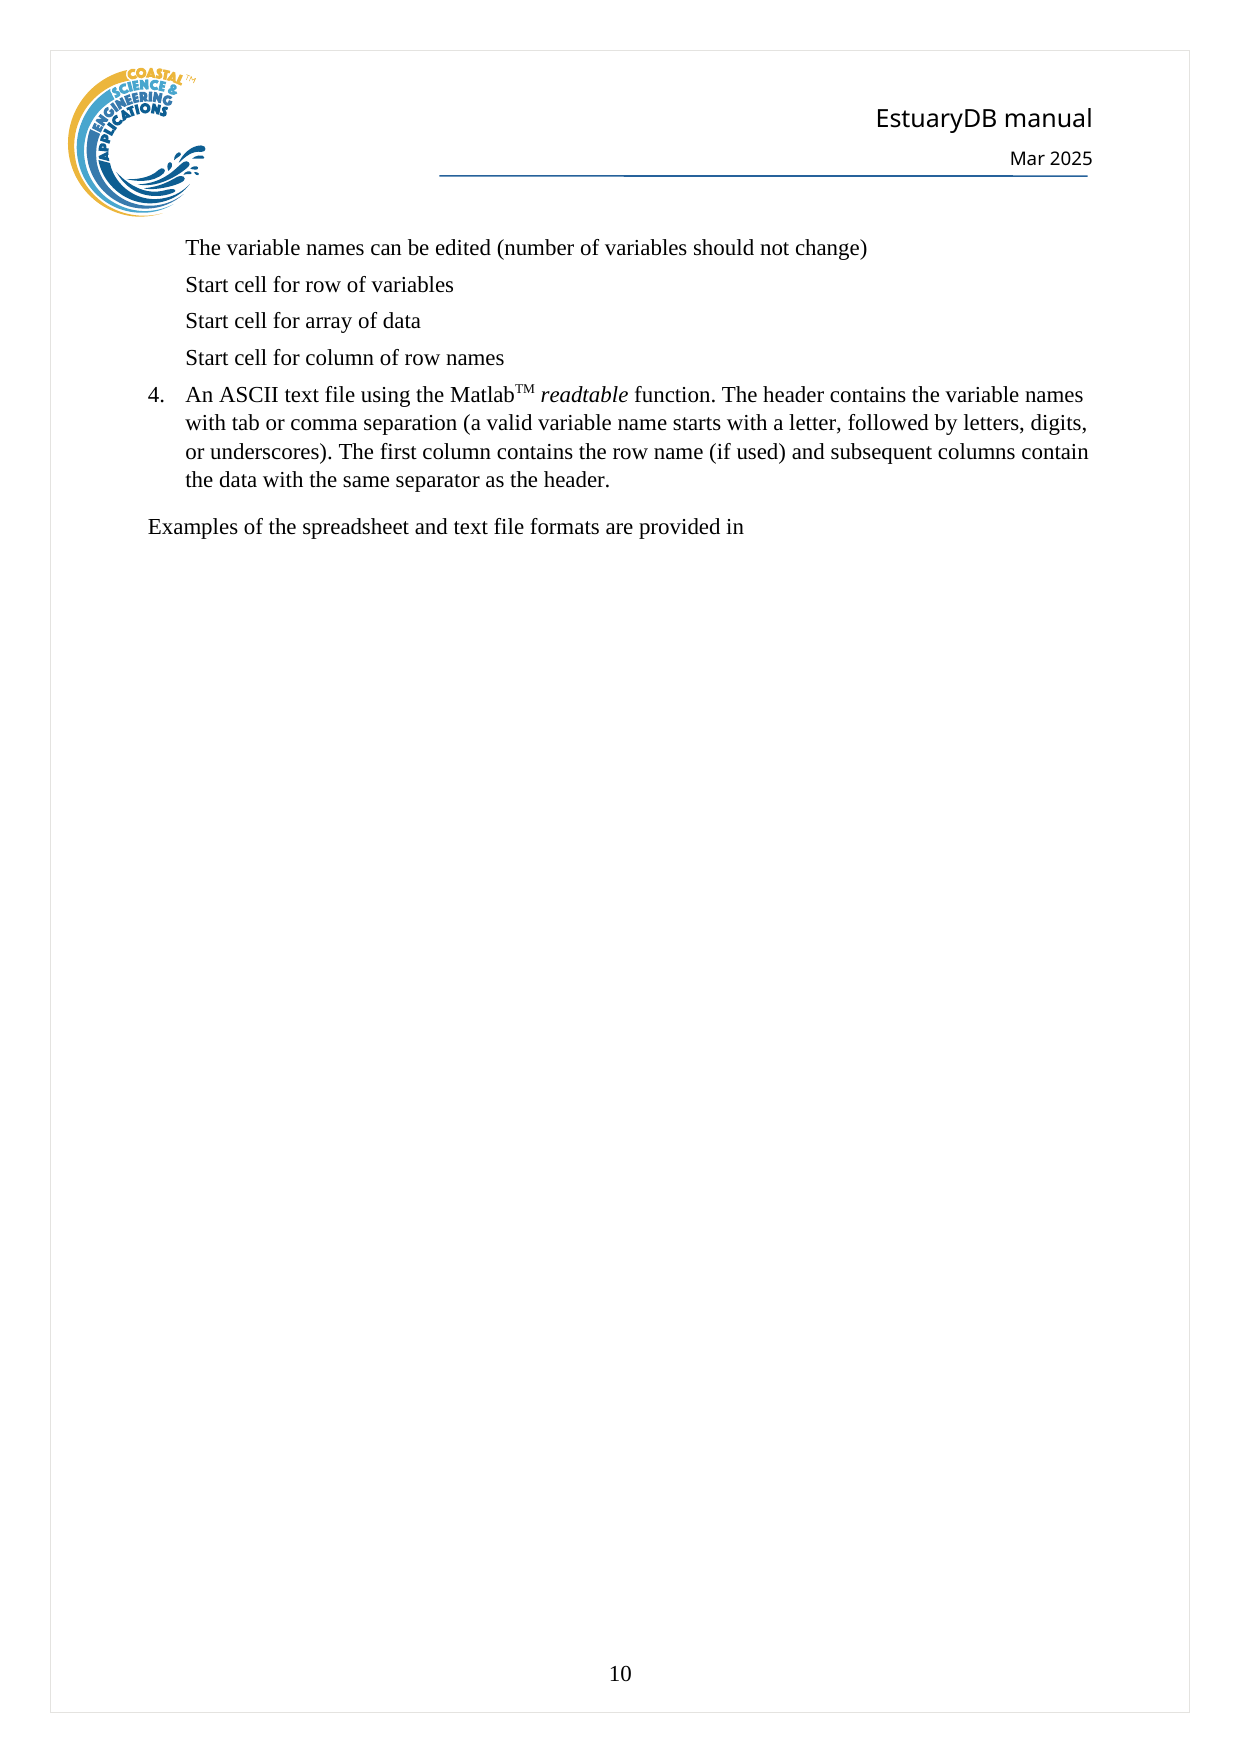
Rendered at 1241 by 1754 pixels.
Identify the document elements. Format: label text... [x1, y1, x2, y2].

text The variable names can be edited (number of variables should not change) [185, 234, 1093, 260]
list An ASCII text file using the MatlabTM readtable function. The header contains the variable names with tab or comma separation (a valid variable name starts with a letter, followed by letters, digits, or underscores). The first column contains the row name (if used) and subsequent columns contain the data with the same separator as the header. [148, 381, 1093, 493]
text Start cell for column of row names [185, 344, 1093, 371]
text Start cell for row of variables [185, 271, 1093, 297]
text Examples of the spreadsheet and text file formats are provided in [148, 513, 1093, 540]
text Start cell for array of data [185, 307, 1093, 334]
